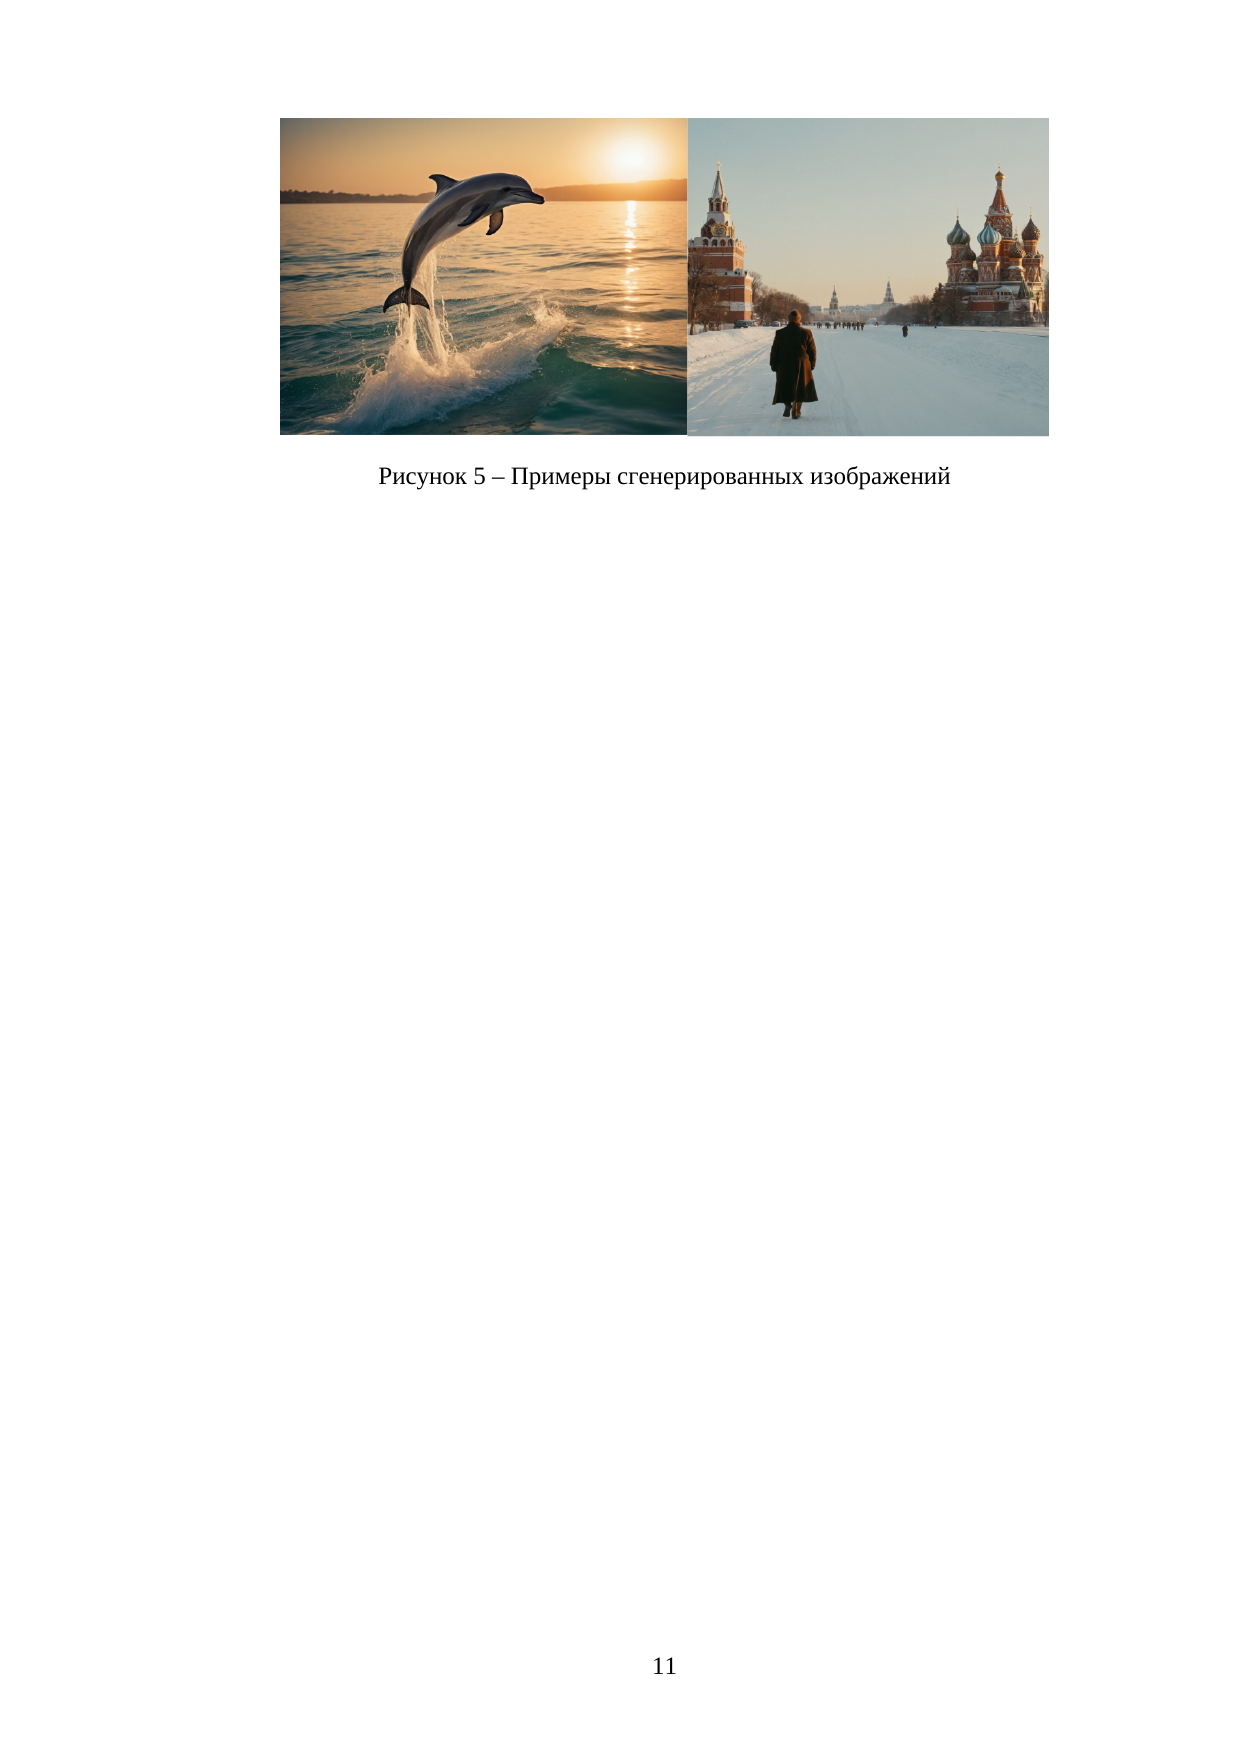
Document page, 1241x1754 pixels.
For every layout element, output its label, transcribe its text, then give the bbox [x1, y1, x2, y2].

picture [280, 118, 1049, 437]
text Рисунок 5 – Примеры сгенерированных изображений [177, 461, 1152, 490]
